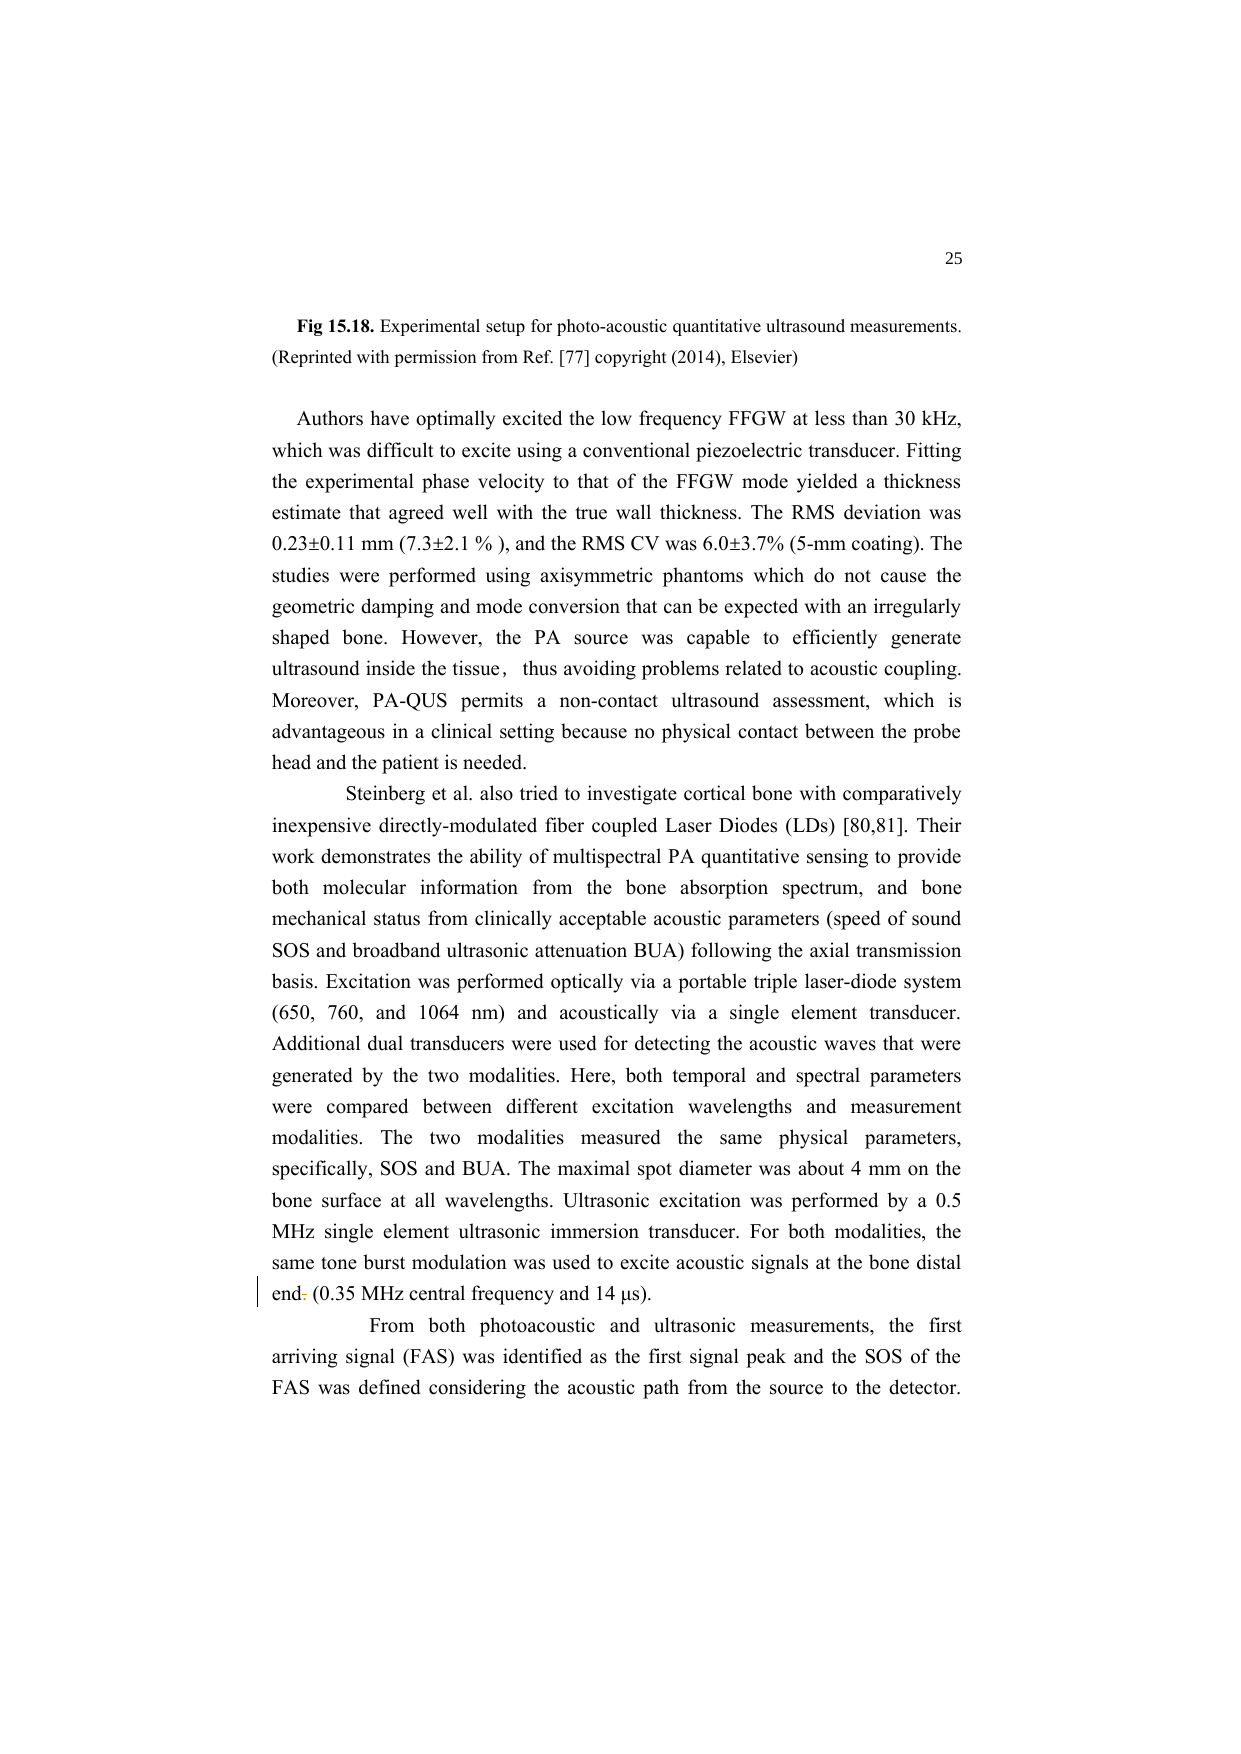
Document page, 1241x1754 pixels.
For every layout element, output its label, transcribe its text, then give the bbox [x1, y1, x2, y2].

text Steinberg et al. also tried to investigate cortical bone with comparatively inexpensive directly-modulated fiber coupled Laser Diodes (LDs) [80,81]. Their work demonstrates the ability of multispectral PA quantitative sensing to provide both molecular information from the bone absorption spectrum, and bone mechanical status from clinically acceptable acoustic parameters (speed of sound SOS and broadband ultrasonic attenuation BUA) following the axial transmission basis. Excitation was performed optically via a portable triple laser-diode system (650, 760, and 1064 nm) and acoustically via a single element transducer. Additional dual transducers were used for detecting the acoustic waves that were generated by the two modalities. Here, both temporal and spectral parameters were compared between different excitation wavelengths and measurement modalities. The two modalities measured the same physical parameters, specifically, SOS and BUA. The maximal spot diameter was about 4 mm on the bone surface at all wavelengths. Ultrasonic excitation was performed by a 0.5 MHz single element ultrasonic immersion transducer. For both modalities, the same tone burst modulation was used to excite acoustic signals at the bone distal end (0.35 MHz central frequency and 14 μs). [272, 776, 963, 1307]
text Fig 15.18. Experimental setup for photo-acoustic quantitative ultrasound measurements. (Reprinted with permission from Ref. [77] copyright (2014), Elsevier) [272, 307, 963, 369]
text Authors have optimally excited the low frequency FFGW at less than 30 kHz, which was difficult to excite using a conventional piezoelectric transducer. Fitting the experimental phase velocity to that of the FFGW mode yielded a thickness estimate that agreed well with the true wall thickness. The RMS deviation was 0.23±0.11 mm (7.3±2.1 % ), and the RMS CV was 6.0±3.7% (5-mm coating). The studies were performed using axisymmetric phantoms which do not cause the geometric damping and mode conversion that can be expected with an irregularly shaped bone. However, the PA source was capable to efficiently generate ultrasound inside the tissue，thus avoiding problems related to acoustic coupling. Moreover, PA-QUS permits a non-contact ultrasound assessment, which is advantageous in a clinical setting because no physical contact between the probe head and the patient is needed. [272, 401, 963, 776]
